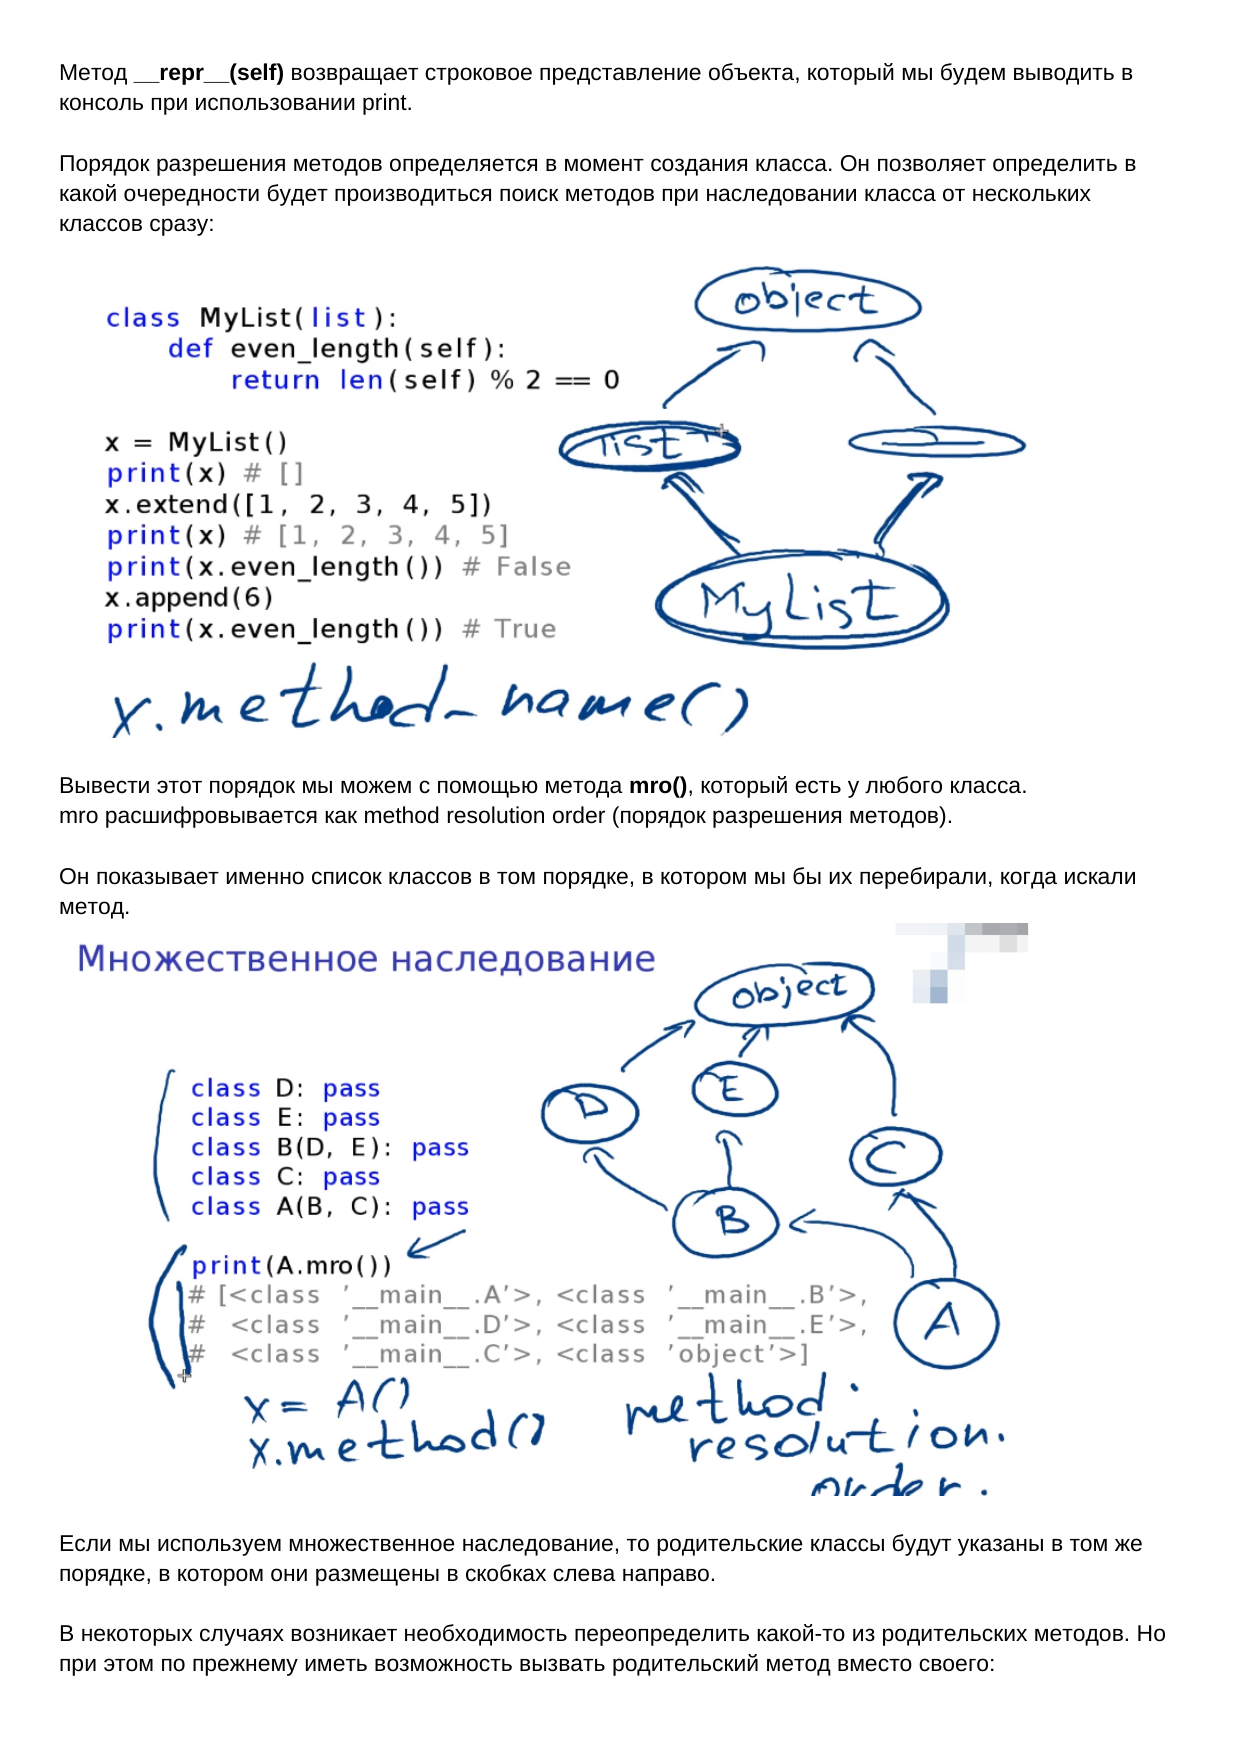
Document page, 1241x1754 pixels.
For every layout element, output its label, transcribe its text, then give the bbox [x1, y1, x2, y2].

text В некоторых случаях возникает необходимость переопределить какой-то из родительских методов. Но при этом по прежнему иметь возможность вызвать родительский метод вместо своего: [59, 1620, 1181, 1677]
text Вывести этот порядок мы можем с помощью метода mro(), который есть у любого класса. [59, 772, 1181, 798]
text mro расшифровывается как method resolution order (порядок разрешения методов). [59, 802, 1181, 828]
text Если мы используем множественное наследование, то родительские классы будут указаны в том же порядке, в котором они размещены в скобках слева направо. [59, 1529, 1181, 1586]
text Метод __repr__(self) возвращает строковое представление объекта, который мы будем выводить в консоль при использовании print. [59, 59, 1181, 116]
picture [58, 923, 1029, 1496]
text Он показывает именно список классов в том порядке, в котором мы бы их перебирали, когда искали метод. [59, 863, 1181, 919]
text Порядок разрешения методов определяется в момент создания класса. Он позволяет определить в какой очередности будет производиться поиск методов при наследовании класса от нескольких классов сразу: [59, 149, 1181, 236]
picture [58, 240, 1060, 738]
